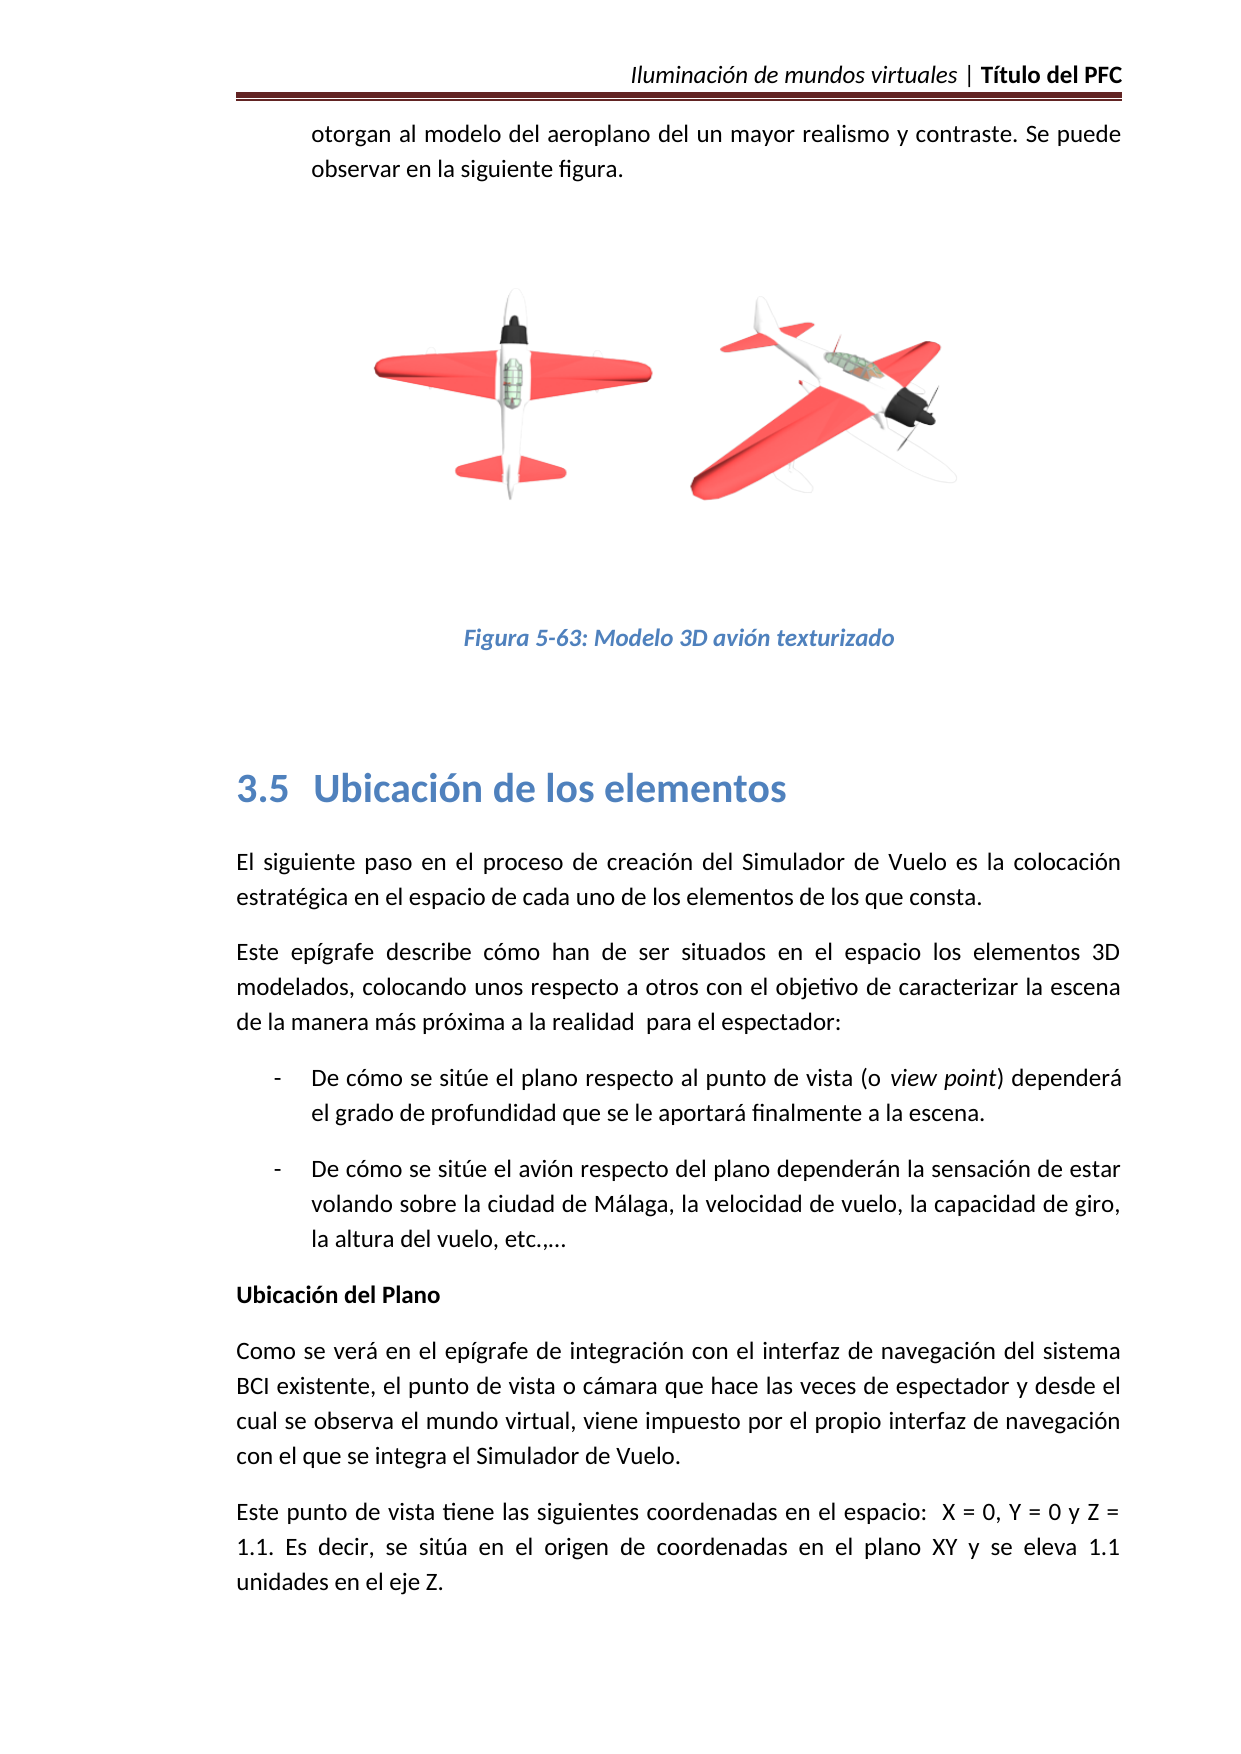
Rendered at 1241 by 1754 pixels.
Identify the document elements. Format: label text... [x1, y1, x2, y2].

text Este epígrafe describe cómo han de ser situados en el espacio los elementos 3D modelados, colocando unos respecto a otros con el objetivo de caracterizar la escena de la manera más próxima a la realidad para el espectador: [236, 937, 1122, 1037]
list De cómo se sitúe el plano respecto al punto de vista (o view point) dependerá el grado de profundidad que se le aportará finalmente a la escena. [274, 1062, 1122, 1128]
list De cómo se sitúe el avión respecto del plano dependerán la sensación de estar volando sobre la ciudad de Málaga, la velocidad de vuelo, la capacidad de giro, la altura del vuelo, etc.,… [274, 1153, 1122, 1254]
text Ubicación del Plano [236, 1279, 1122, 1309]
text Este punto de vista tiene las siguientes coordenadas en el espacio: X = 0, Y = 0 y Z = 1.1. Es decir, se sitúa en el origen de coordenadas en el plano XY y se eleva 1.1 unidades en el eje Z. [236, 1496, 1122, 1596]
subtitle Ubicación de los elementos [236, 762, 1122, 813]
text Como se verá en el epígrafe de integración con el interfaz de navegación del sistema BCI existente, el punto de vista o cámara que hace las veces de espectador y desde el cual se observa el mundo virtual, viene impuesto por el propio interfaz de navegación con el que se integra el Simulador de Vuelo. [236, 1335, 1122, 1470]
picture [335, 208, 1023, 597]
text El siguiente paso en el proceso de creación del Simulador de Vuelo es la colocación estratégica en el espacio de cada uno de los elementos de los que consta. [236, 846, 1122, 911]
